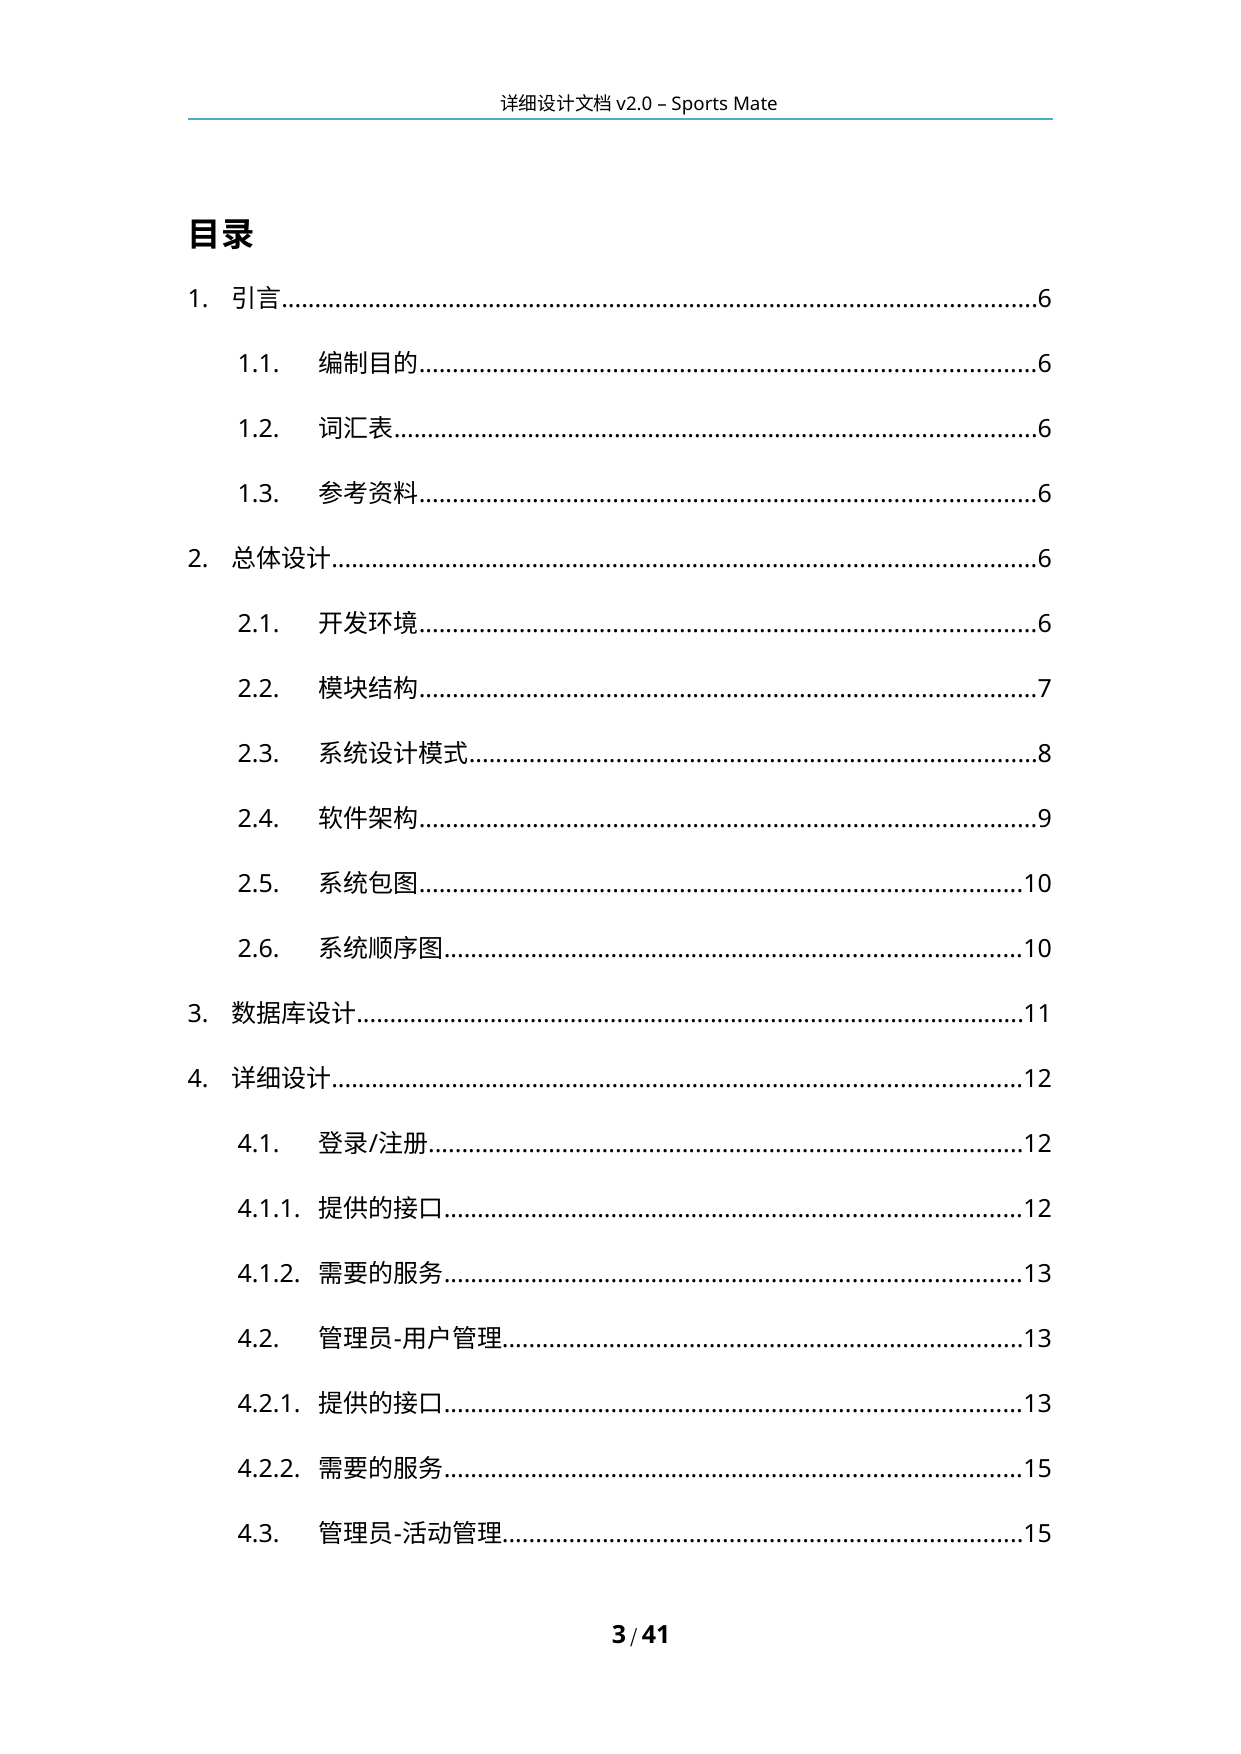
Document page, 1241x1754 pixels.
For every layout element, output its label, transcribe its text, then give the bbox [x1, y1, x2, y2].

text 4.1.1. 提供的接口 12 [237, 1174, 1053, 1239]
text 2.4. 软件架构 9 [237, 784, 1053, 849]
text 目录 [187, 199, 1053, 264]
text 1.2. 词汇表 6 [237, 394, 1053, 459]
text 4.2. 管理员-用户管理 13 [237, 1304, 1053, 1369]
text 2.2. 模块结构 7 [237, 654, 1053, 719]
text 4.2.2. 需要的服务 15 [237, 1434, 1053, 1499]
text 4. 详细设计 12 [187, 1044, 1053, 1109]
text 2.6. 系统顺序图 10 [237, 914, 1053, 979]
text 3. 数据库设计 11 [187, 979, 1053, 1044]
text 2.3. 系统设计模式 8 [237, 719, 1053, 784]
text 1. 引言 6 [187, 264, 1053, 329]
text 4.1. 登录/注册 12 [237, 1109, 1053, 1174]
text 2. 总体设计 6 [187, 524, 1053, 589]
text 2.5. 系统包图 10 [237, 849, 1053, 914]
text 2.1. 开发环境 6 [237, 589, 1053, 654]
text 4.3. 管理员-活动管理 15 [237, 1499, 1053, 1564]
text 4.1.2. 需要的服务 13 [237, 1239, 1053, 1304]
text 1.3. 参考资料 6 [237, 459, 1053, 524]
text 4.2.1. 提供的接口 13 [237, 1369, 1053, 1434]
text 1.1. 编制目的 6 [237, 329, 1053, 394]
